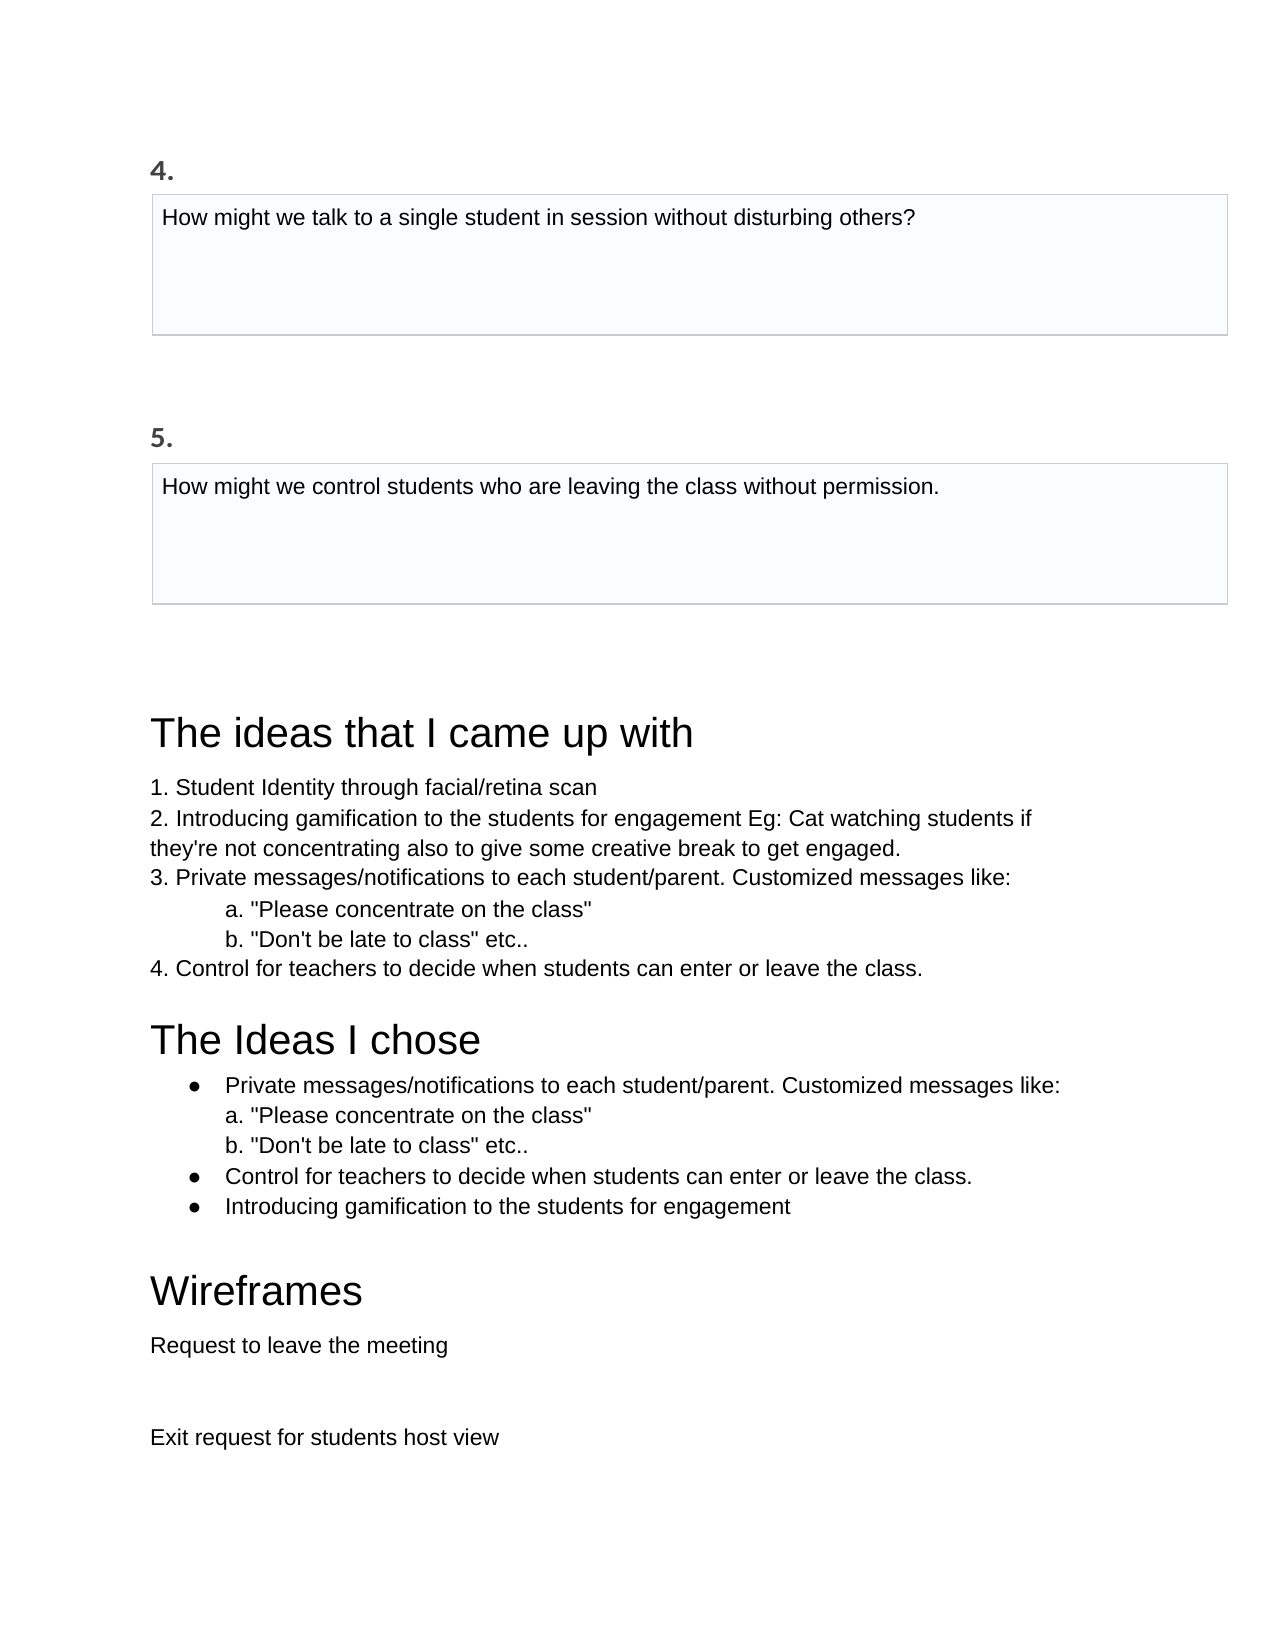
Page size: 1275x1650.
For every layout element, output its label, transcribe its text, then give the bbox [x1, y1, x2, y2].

text 5. [150, 419, 1239, 455]
subtitle The Ideas I chose [150, 1016, 1239, 1064]
text Exit request for students host view [150, 1424, 1239, 1450]
list Introducing gamification to the students for engagement [187, 1193, 1239, 1219]
list Private messages/notifications to each student/parent. Customized messages like: [150, 865, 1239, 891]
text The ideas that I came up with [150, 708, 1239, 756]
subtitle Wireframes [150, 1266, 1239, 1314]
list "Please concentrate on the class" [225, 896, 1239, 922]
list Student Identity through facial/retina scan [150, 774, 1239, 801]
text Request to leave the meeting [150, 1332, 1239, 1358]
list "Don't be late to class" etc.. [225, 926, 1239, 952]
list Introducing gamification to the students for engagement Eg: Cat watching students if they're not concentrating also to give some creative break to get engaged. [150, 805, 1106, 861]
list "Don't be late to class" etc.. [225, 1132, 1239, 1158]
list Control for teachers to decide when students can enter or leave the class. [150, 955, 1239, 982]
list Control for teachers to decide when students can enter or leave the class. [187, 1163, 1239, 1189]
list Private messages/notifications to each student/parent. Customized messages like: [187, 1072, 1239, 1099]
list "Please concentrate on the class" [225, 1102, 1239, 1128]
text 4. [150, 152, 1239, 187]
